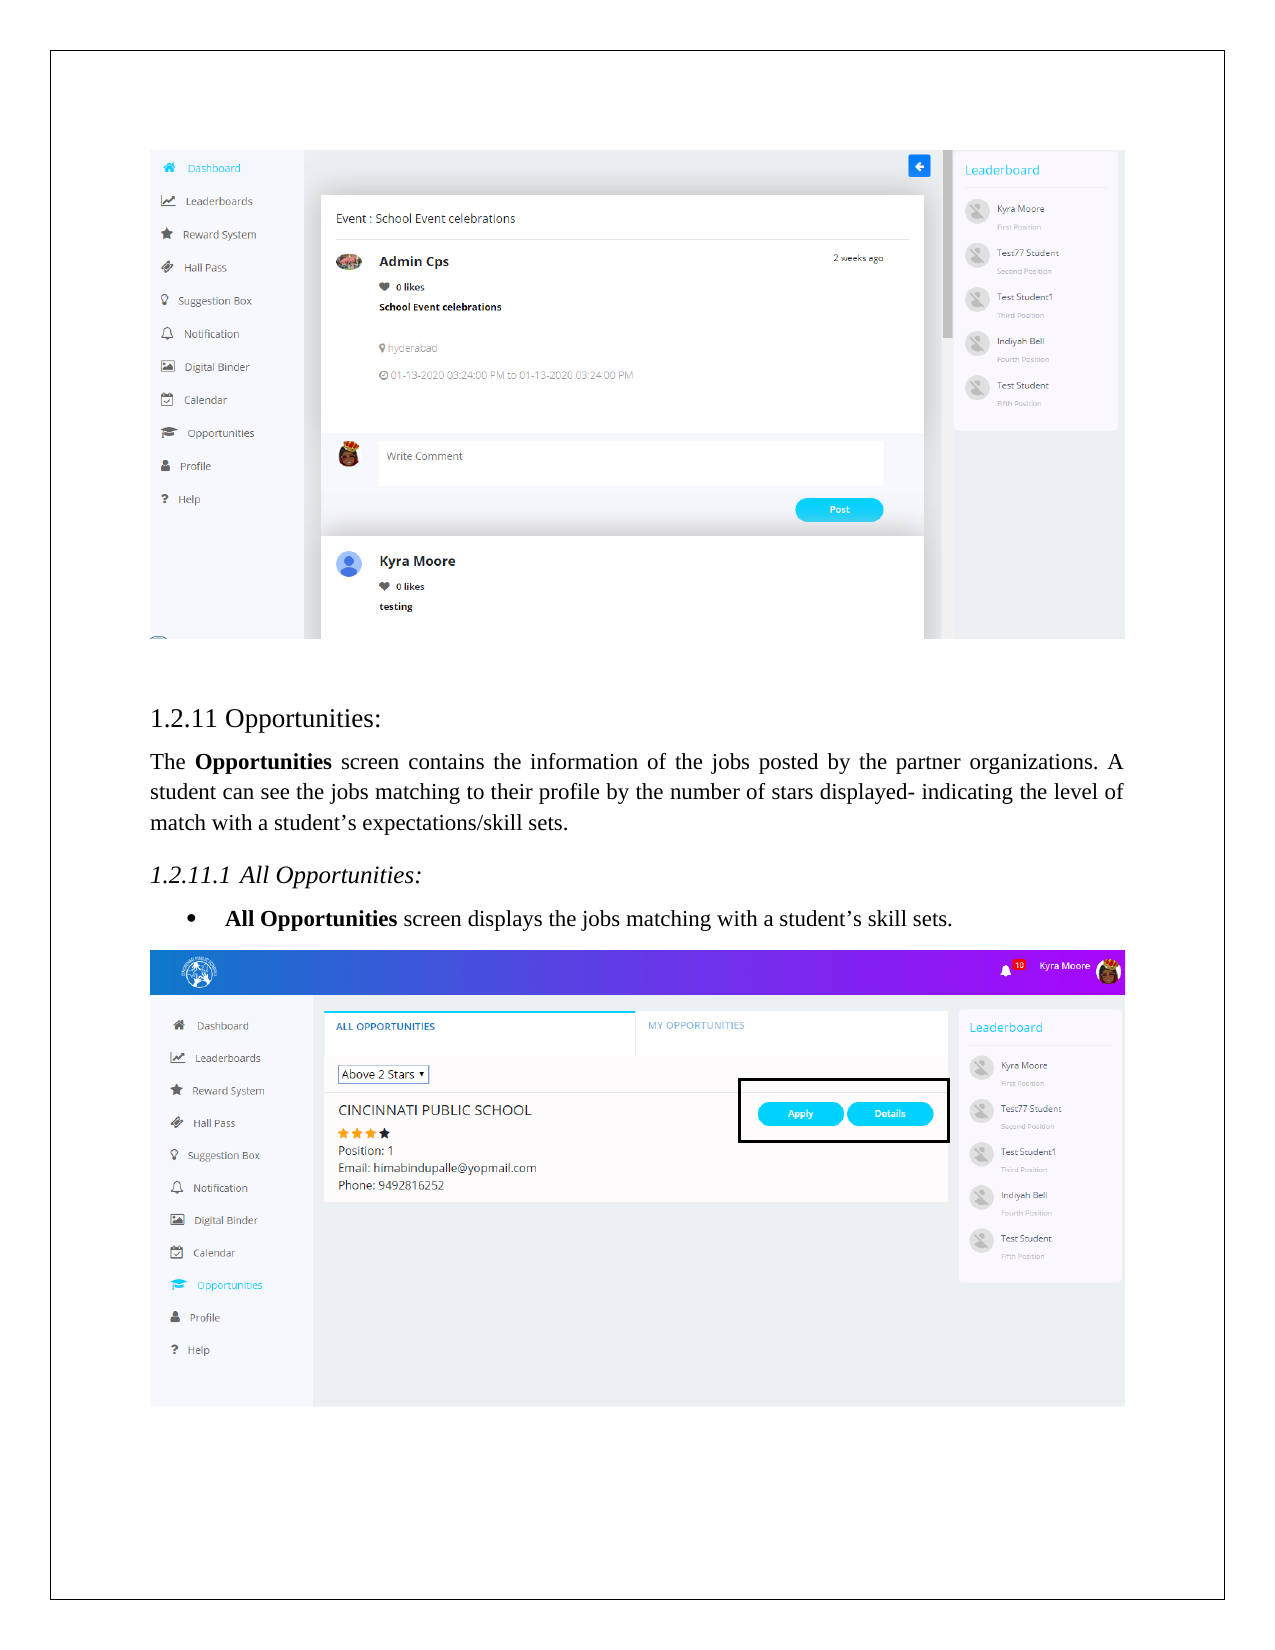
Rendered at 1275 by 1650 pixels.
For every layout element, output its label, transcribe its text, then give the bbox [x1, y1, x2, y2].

subtitle All Opportunities: [150, 860, 1125, 888]
picture [150, 150, 1125, 639]
picture [150, 950, 1125, 1414]
subtitle Opportunities: [150, 702, 1125, 733]
text The Opportunities screen contains the information of the jobs posted by the partner organizations. A student can see the jobs matching to their profile by the number of stars displayed- indicating the level of match with a student’s expectations/skill sets. [150, 748, 1125, 835]
list All Opportunities screen displays the jobs matching with a student’s skill sets. [187, 905, 1125, 932]
